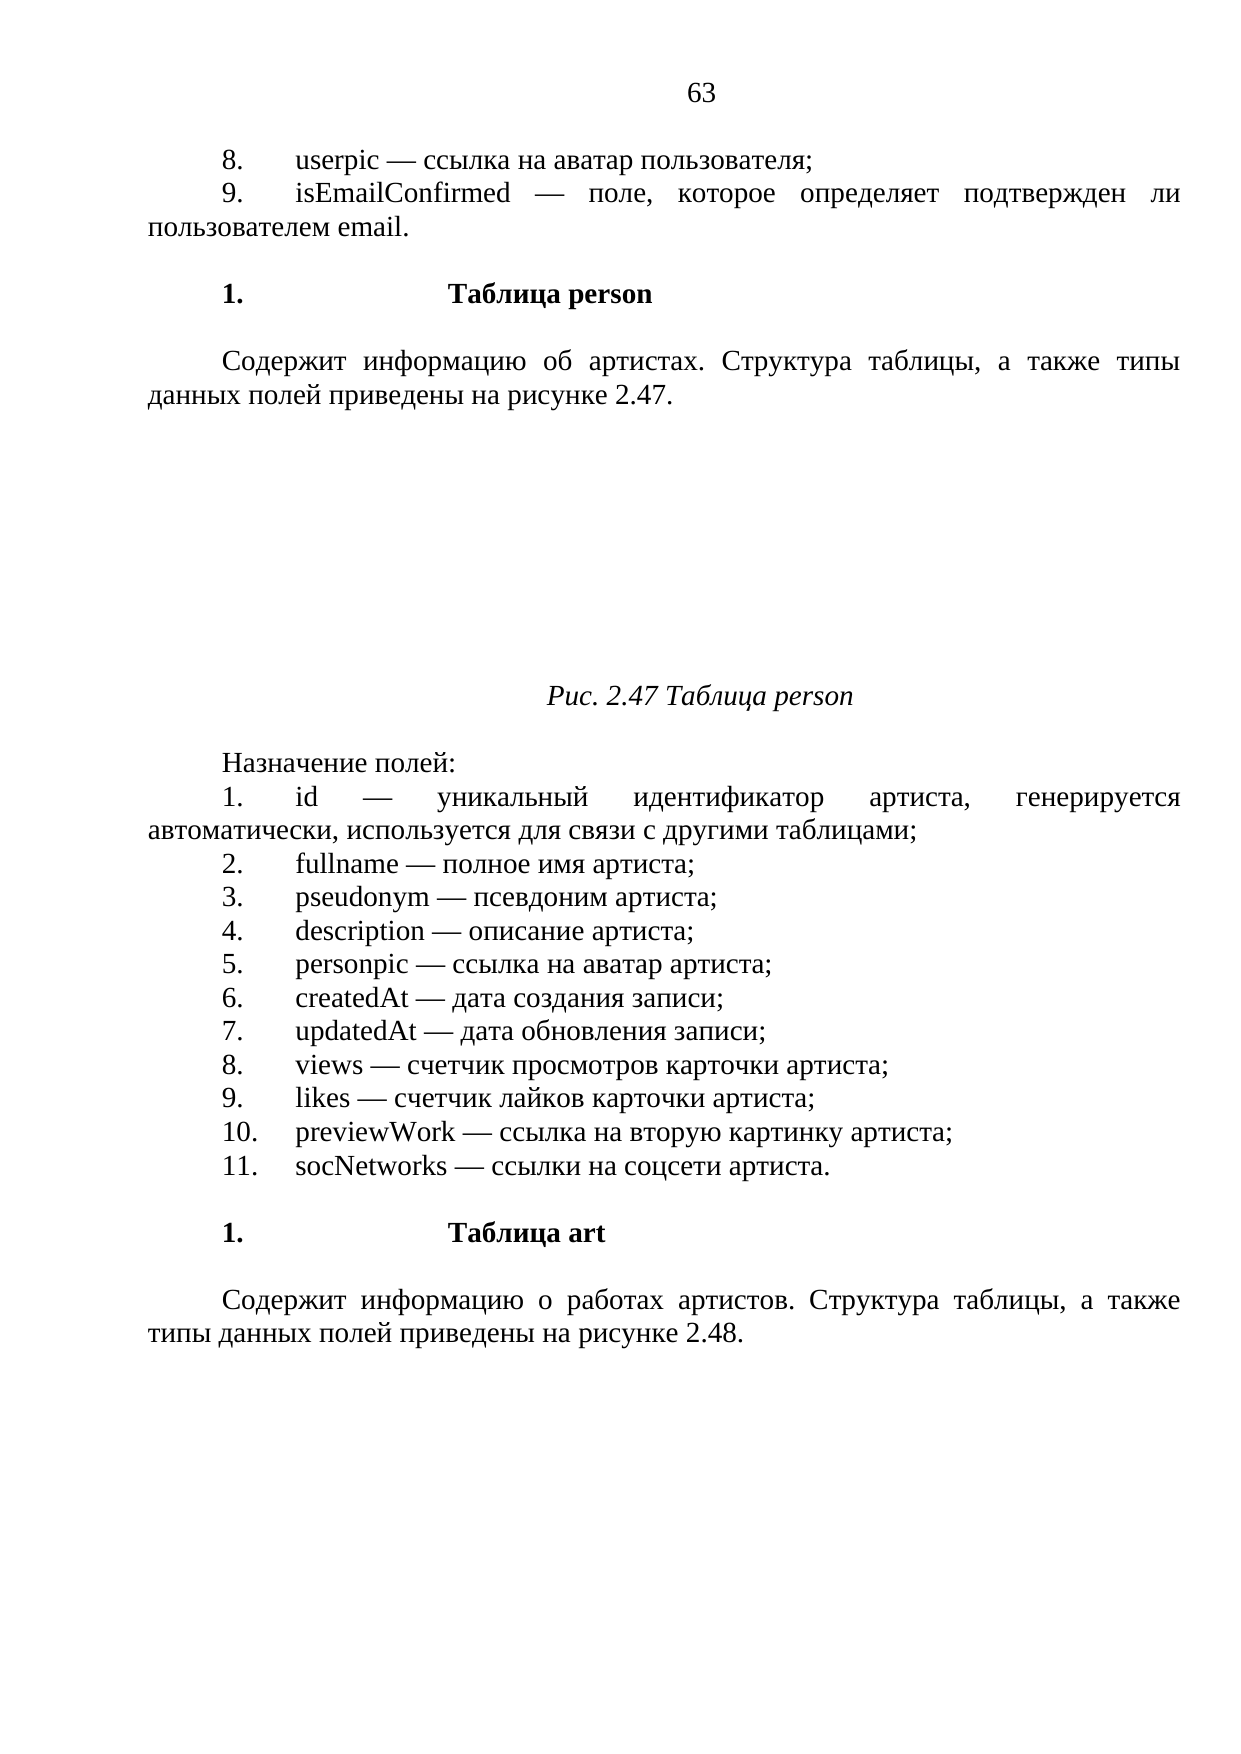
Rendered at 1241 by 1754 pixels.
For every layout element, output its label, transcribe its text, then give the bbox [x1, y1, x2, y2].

text Рис. 2.47 Таблица person [148, 678, 1181, 712]
list views — счетчик просмотров карточки артиста; [148, 1047, 1181, 1081]
list personpic — ссылка на аватар артиста; [148, 946, 1181, 980]
list fullname — полное имя артиста; [148, 846, 1181, 879]
list Таблица art [148, 1215, 1181, 1248]
list isEmailConfirmed — поле, которое определяет подтвержден ли пользователем email. [148, 176, 1181, 243]
list socNetworks — ссылки на соцсети артиста. [148, 1148, 1181, 1181]
list previewWork — ссылка на вторую картинку артиста; [148, 1114, 1181, 1148]
list Таблица person [148, 276, 1181, 310]
list updatedAt — дата обновления записи; [148, 1013, 1181, 1047]
text Назначение полей: [148, 745, 1181, 779]
text Содержит информацию о работах артистов. Структура таблицы, а также типы данных полей приведены на рисунке 2.48. [148, 1282, 1181, 1349]
list createdAt — дата создания записи; [148, 980, 1181, 1013]
list description — описание артиста; [148, 913, 1181, 946]
list likes — счетчик лайков карточки артиста; [148, 1081, 1181, 1114]
list userpic — ссылка на аватар пользователя; [148, 142, 1181, 176]
list pseudonym — псевдоним артиста; [148, 879, 1181, 913]
list id — уникальный идентификатор артиста, генерируется автоматически, используется для связи с другими таблицами; [148, 779, 1181, 846]
text Содержит информацию об артистах. Структура таблицы, а также типы данных полей приведены на рисунке 2.47. [148, 343, 1181, 410]
